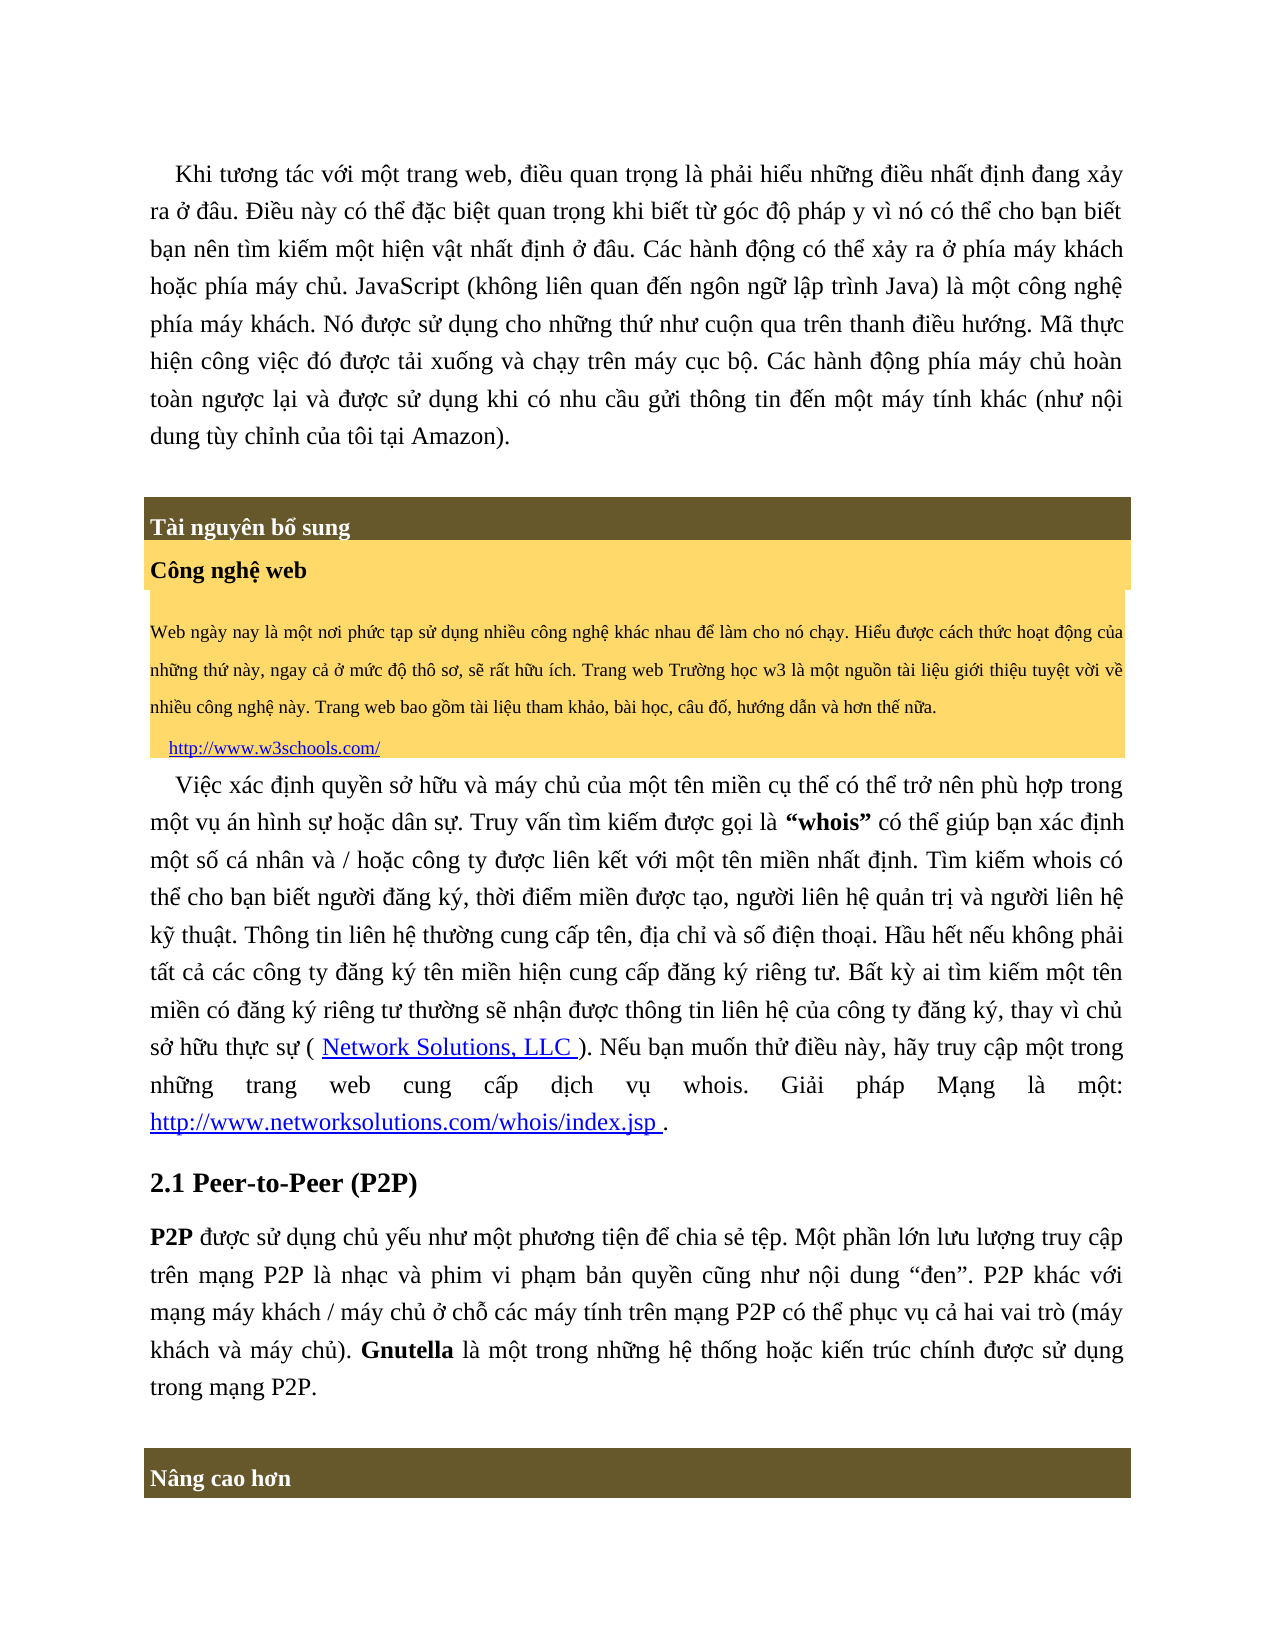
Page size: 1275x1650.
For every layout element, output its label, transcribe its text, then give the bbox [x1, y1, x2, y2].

text Web ngày nay là một nơi phức tạp sử dụng nhiều công nghệ khác nhau để làm cho nó chạy. Hiểu được cách thức hoạt động của những thứ này, ngay cả ở mức độ thô sơ, sẽ rất hữu ích. Trang web Trường học w3 là một nguồn tài liệu giới thiệu tuyệt vời về nhiều công nghệ này. Trang web bao gồm tài liệu tham khảo, bài học, câu đố, hướng dẫn và hơn thế nữa. [150, 605, 1125, 718]
text Tài nguyên bổ sung [144, 497, 1131, 540]
subtitle 2.1 Peer-to-Peer (P2P) [150, 1161, 1125, 1199]
text Khi tương tác với một trang web, điều quan trọng là phải hiểu những điều nhất định đang xảy ra ở đâu. Điều này có thể đặc biệt quan trọng khi biết từ góc độ pháp y vì nó có thể cho bạn biết bạn nên tìm kiếm một hiện vật nhất định ở đâu. Các hành động có thể xảy ra ở phía máy khách hoặc phía máy chủ. JavaScript (không liên quan đến ngôn ngữ lập trình Java) là một công nghệ phía máy khách. Nó được sử dụng cho những thứ như cuộn qua trên thanh điều hướng. Mã thực hiện công việc đó được tải xuống và chạy trên máy cục bộ. Các hành động phía máy chủ hoàn toàn ngược lại và được sử dụng khi có nhu cầu gửi thông tin đến một máy tính khác (như nội dung tùy chỉnh của tôi tại Amazon). [150, 150, 1125, 450]
text P2P được sử dụng chủ yếu như một phương tiện để chia sẻ tệp. Một phần lớn lưu lượng truy cập trên mạng P2P là nhạc và phim vi phạm bản quyền cũng như nội dung “đen”. P2P khác với mạng máy khách / máy chủ ở chỗ các máy tính trên mạng P2P có thể phục vụ cả hai vai trò (máy khách và máy chủ). Gnutella là một trong những hệ thống hoặc kiến trúc chính được sử dụng trong mạng P2P. [150, 1214, 1125, 1401]
text http://www.w3schools.com/ [150, 721, 1125, 758]
text Việc xác định quyền sở hữu và máy chủ của một tên miền cụ thể có thể trở nên phù hợp trong một vụ án hình sự hoặc dân sự. Truy vấn tìm kiếm được gọi là “whois” có thể giúp bạn xác định một số cá nhân và / hoặc công ty được liên kết với một tên miền nhất định. Tìm kiếm whois có thể cho bạn biết người đăng ký, thời điểm miền được tạo, người liên hệ quản trị và người liên hệ kỹ thuật. Thông tin liên hệ thường cung cấp tên, địa chỉ và số điện thoại. Hầu hết nếu không phải tất cả các công ty đăng ký tên miền hiện cung cấp đăng ký riêng tư. Bất kỳ ai tìm kiếm một tên miền có đăng ký riêng tư thường sẽ nhận được thông tin liên hệ của công ty đăng ký, thay vì chủ sở hữu thực sự ( Network Solutions, LLC ). Nếu bạn muốn thử điều này, hãy truy cập một trong những trang web cung cấp dịch vụ whois. Giải pháp Mạng là một: http://www.networksolutions.com/whois/index.jsp . [150, 761, 1125, 1136]
text Nâng cao hơn [144, 1448, 1131, 1498]
text Công nghệ web [144, 540, 1131, 590]
